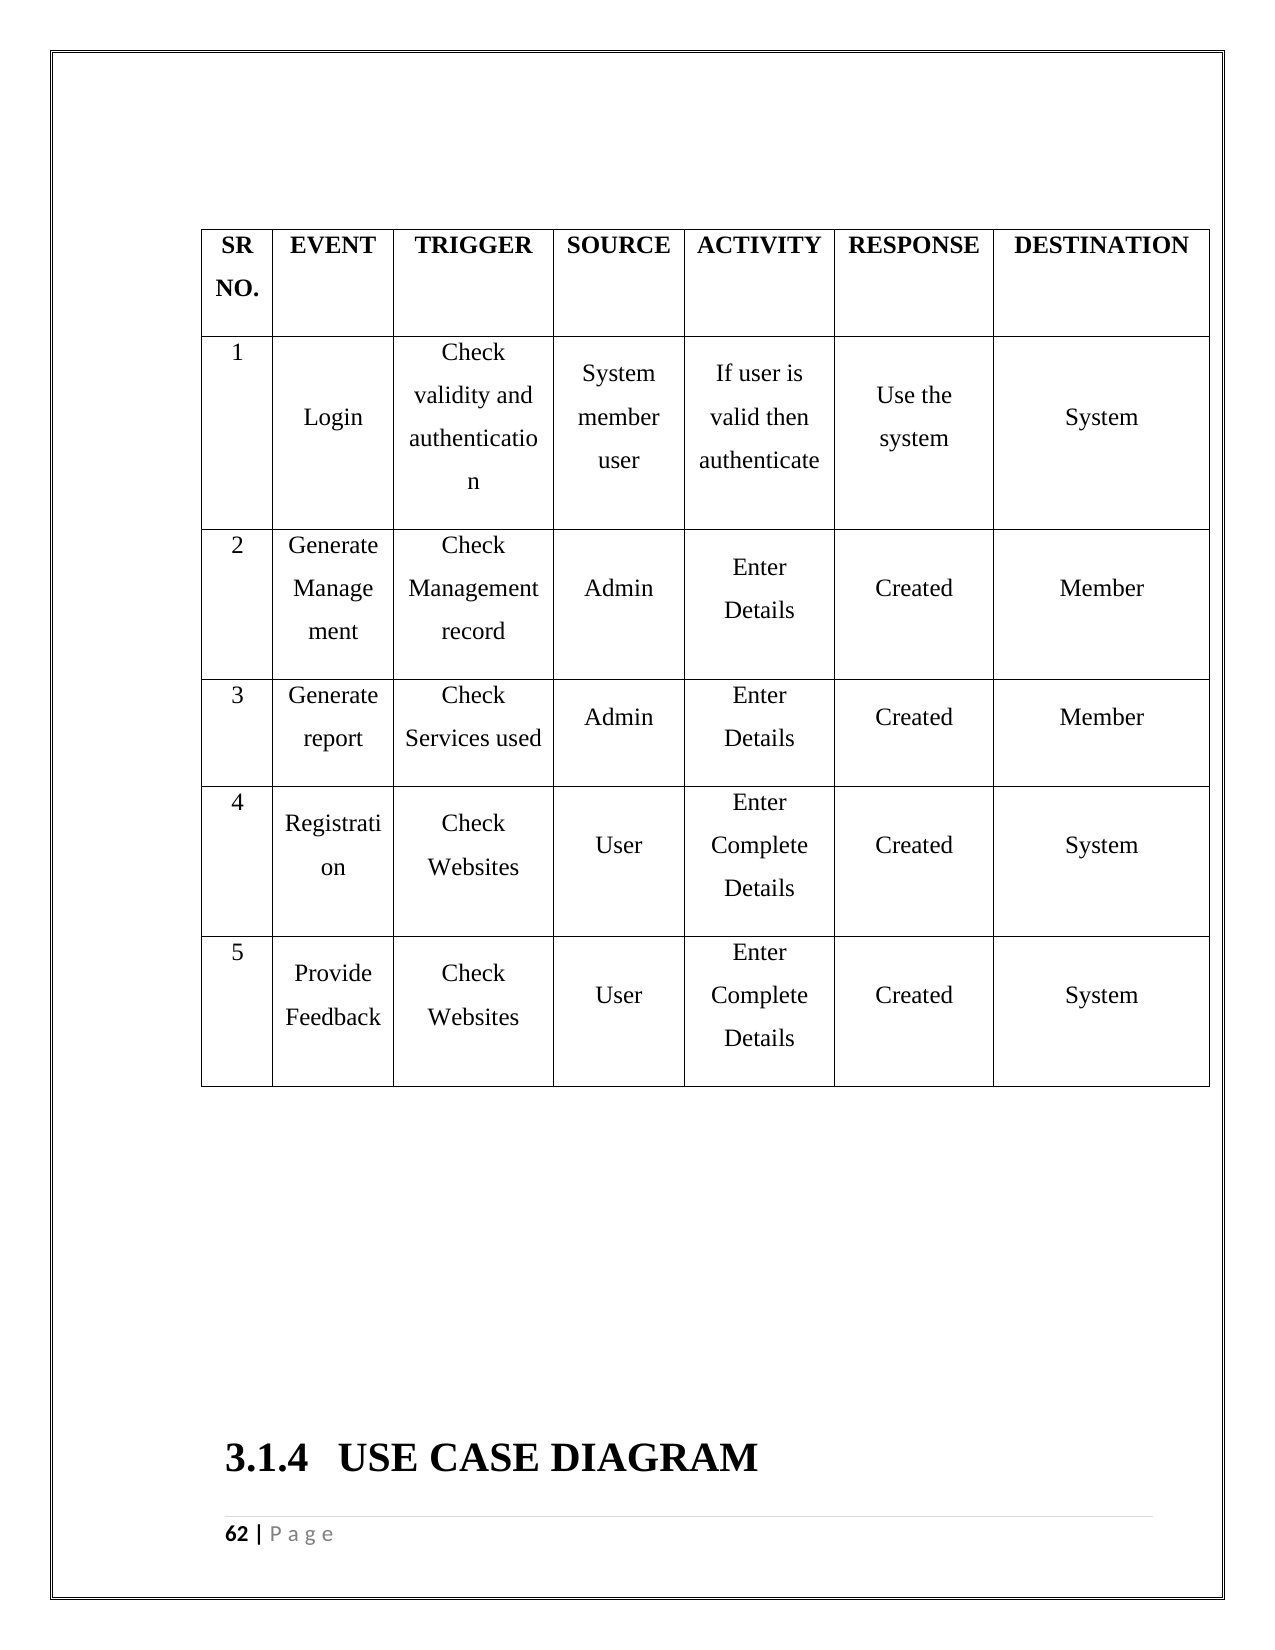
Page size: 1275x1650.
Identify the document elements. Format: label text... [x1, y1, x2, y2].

table_cell System [994, 937, 1209, 1086]
list USE CASE DIAGRAM [225, 1433, 1153, 1481]
table_cell Registration [273, 787, 393, 936]
table_header SR NO. [202, 230, 272, 336]
table_cell Check Management record [394, 530, 553, 679]
table_cell Admin [554, 680, 684, 786]
table_cell Enter Details [685, 680, 834, 786]
table_cell Created [835, 530, 993, 679]
table_cell System [994, 337, 1209, 529]
table_cell Member [994, 530, 1209, 679]
table_header RESPONSE [835, 230, 993, 336]
table_cell Check Websites [394, 787, 553, 936]
table_cell Created [835, 680, 993, 786]
table_header TRIGGER [394, 230, 553, 336]
table_cell User [554, 937, 684, 1086]
table_cell Enter Complete Details [685, 787, 834, 936]
table_header ACTIVITY [685, 230, 834, 336]
table_cell 1 [202, 337, 272, 529]
table_cell Generate report [273, 680, 393, 786]
table_cell 4 [202, 787, 272, 936]
table_cell Provide Feedback [273, 937, 393, 1086]
table_cell Created [835, 787, 993, 936]
table_cell Check validity and authentication [394, 337, 553, 529]
table_cell Enter Details [685, 530, 834, 679]
table_cell Check Services used [394, 680, 553, 786]
table_cell Enter Complete Details [685, 937, 834, 1086]
table_cell If user is valid then authenticate [685, 337, 834, 529]
table_cell Created [835, 937, 993, 1086]
table_cell 3 [202, 680, 272, 786]
table_cell Member [994, 680, 1209, 786]
table_header DESTINATION [994, 230, 1209, 336]
table_cell Generate Management [273, 530, 393, 679]
table_header SOURCE [554, 230, 684, 336]
table_header EVENT [273, 230, 393, 336]
table_cell Admin [554, 530, 684, 679]
table_cell Check Websites [394, 937, 553, 1086]
table_cell User [554, 787, 684, 936]
table_cell 2 [202, 530, 272, 679]
table_cell System member user [554, 337, 684, 529]
table_cell Use the system [835, 337, 993, 529]
table_cell System [994, 787, 1209, 936]
table_cell Login [273, 337, 393, 529]
table_cell 5 [202, 937, 272, 1086]
